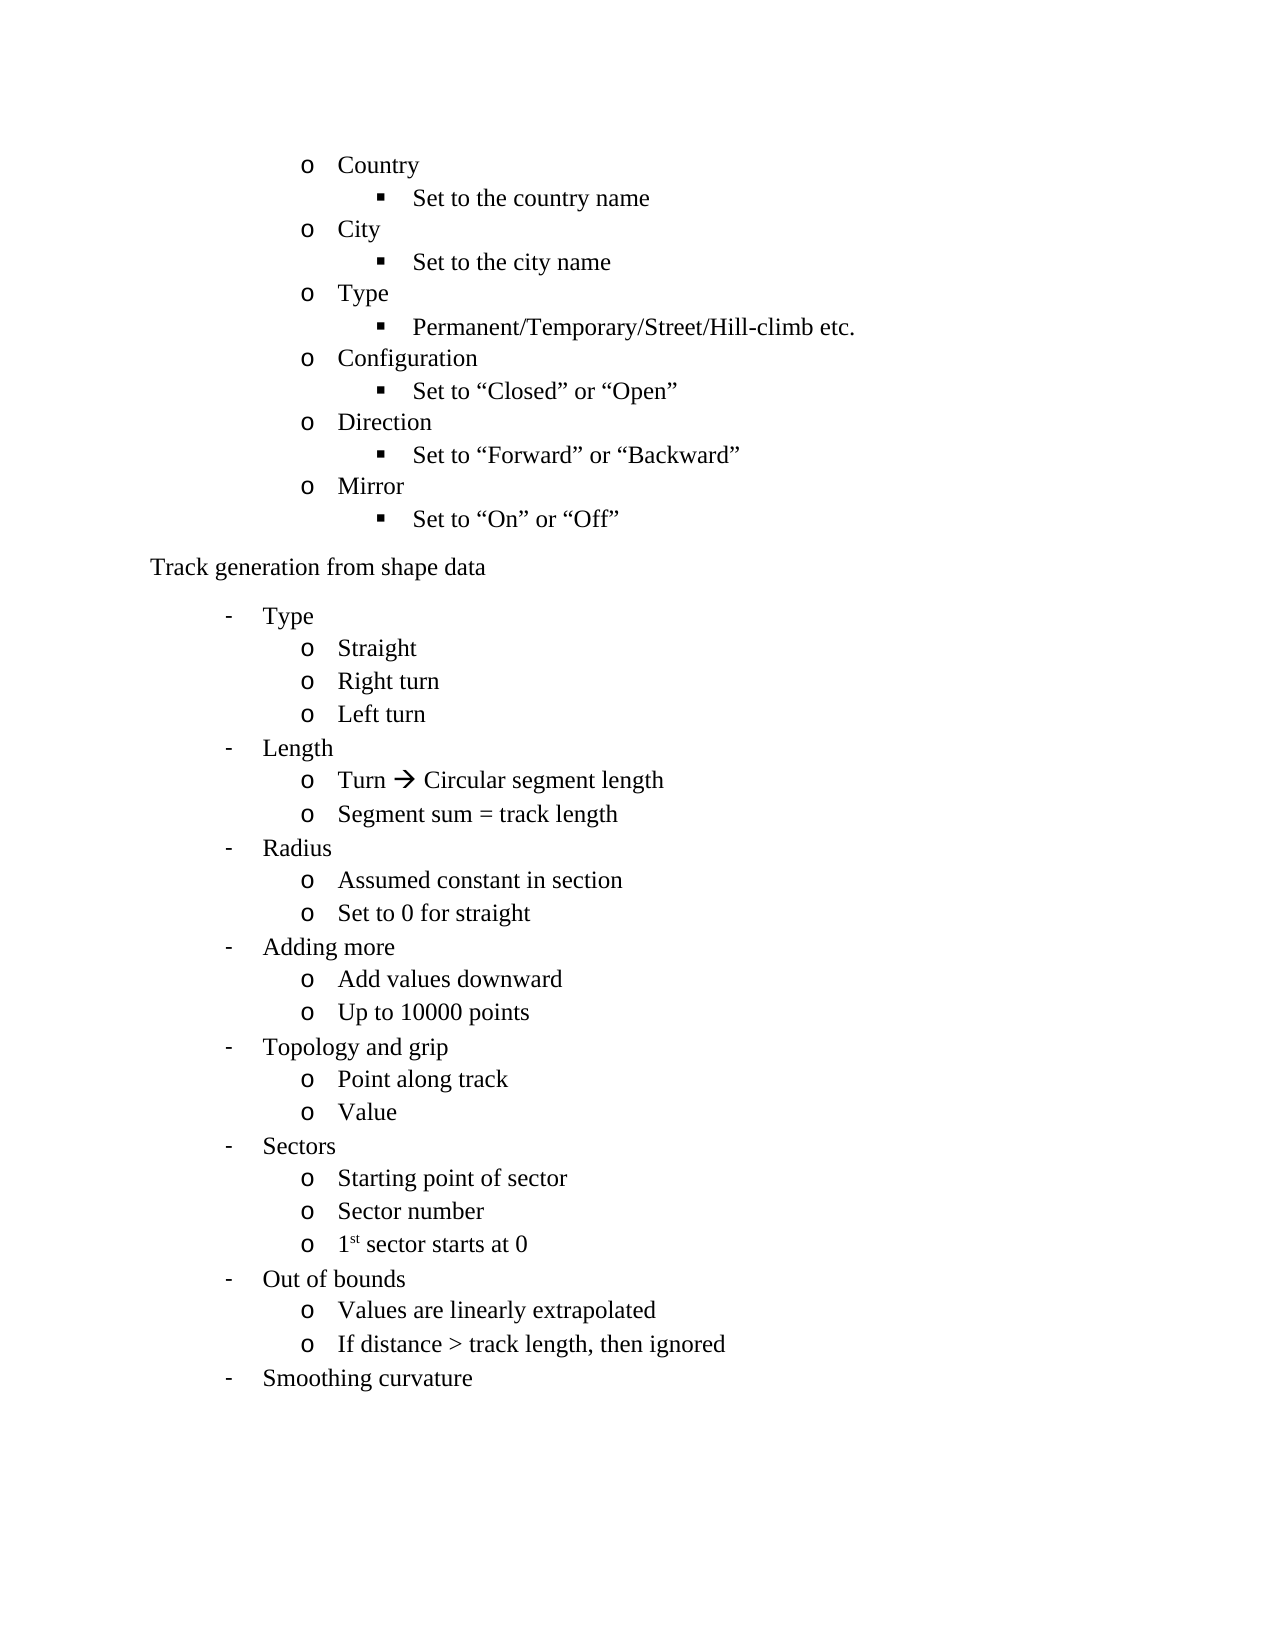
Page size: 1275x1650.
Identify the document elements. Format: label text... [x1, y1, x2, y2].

list Mirror [300, 471, 1125, 502]
list City [300, 214, 1125, 245]
list Set to 0 for straight [300, 898, 1125, 929]
list Assumed constant in section [300, 865, 1125, 896]
list Sector number [300, 1196, 1125, 1227]
list Country [300, 150, 1125, 181]
list Radius [225, 832, 1125, 862]
text Track generation from shape data [150, 552, 1125, 581]
list If distance > track length, then ignored [300, 1329, 1125, 1360]
list Sectors [225, 1130, 1125, 1161]
list Point along track [300, 1064, 1125, 1094]
list Type [300, 278, 1125, 309]
list Right turn [300, 666, 1125, 697]
list Set to “On” or “Off” [375, 504, 1125, 533]
list Length [225, 733, 1125, 763]
list Turn Circular segment length [300, 766, 1125, 796]
list Up to 10000 points [300, 997, 1125, 1028]
list Set to “Forward” or “Backward” [375, 440, 1125, 469]
list Starting point of sector [300, 1163, 1125, 1194]
list Configuration [300, 343, 1125, 374]
list Segment sum = track length [300, 799, 1125, 829]
list Value [300, 1097, 1125, 1128]
list Topology and grip [225, 1031, 1125, 1061]
list Out of bounds [225, 1263, 1125, 1293]
list Set to the city name [375, 247, 1125, 276]
list Set to the country name [375, 183, 1125, 212]
list Add values downward [300, 964, 1125, 995]
list Adding more [225, 931, 1125, 962]
list 1st sector starts at 0 [300, 1229, 1125, 1260]
list Type [225, 600, 1125, 631]
list Values are linearly extrapolated [300, 1296, 1125, 1326]
list Straight [300, 633, 1125, 664]
list Smoothing curvature [225, 1362, 1125, 1393]
list Permanent/Temporary/Street/Hill-climb etc. [375, 312, 1125, 341]
list Direction [300, 407, 1125, 438]
list Left turn [300, 699, 1125, 730]
list Set to “Closed” or “Open” [375, 376, 1125, 405]
